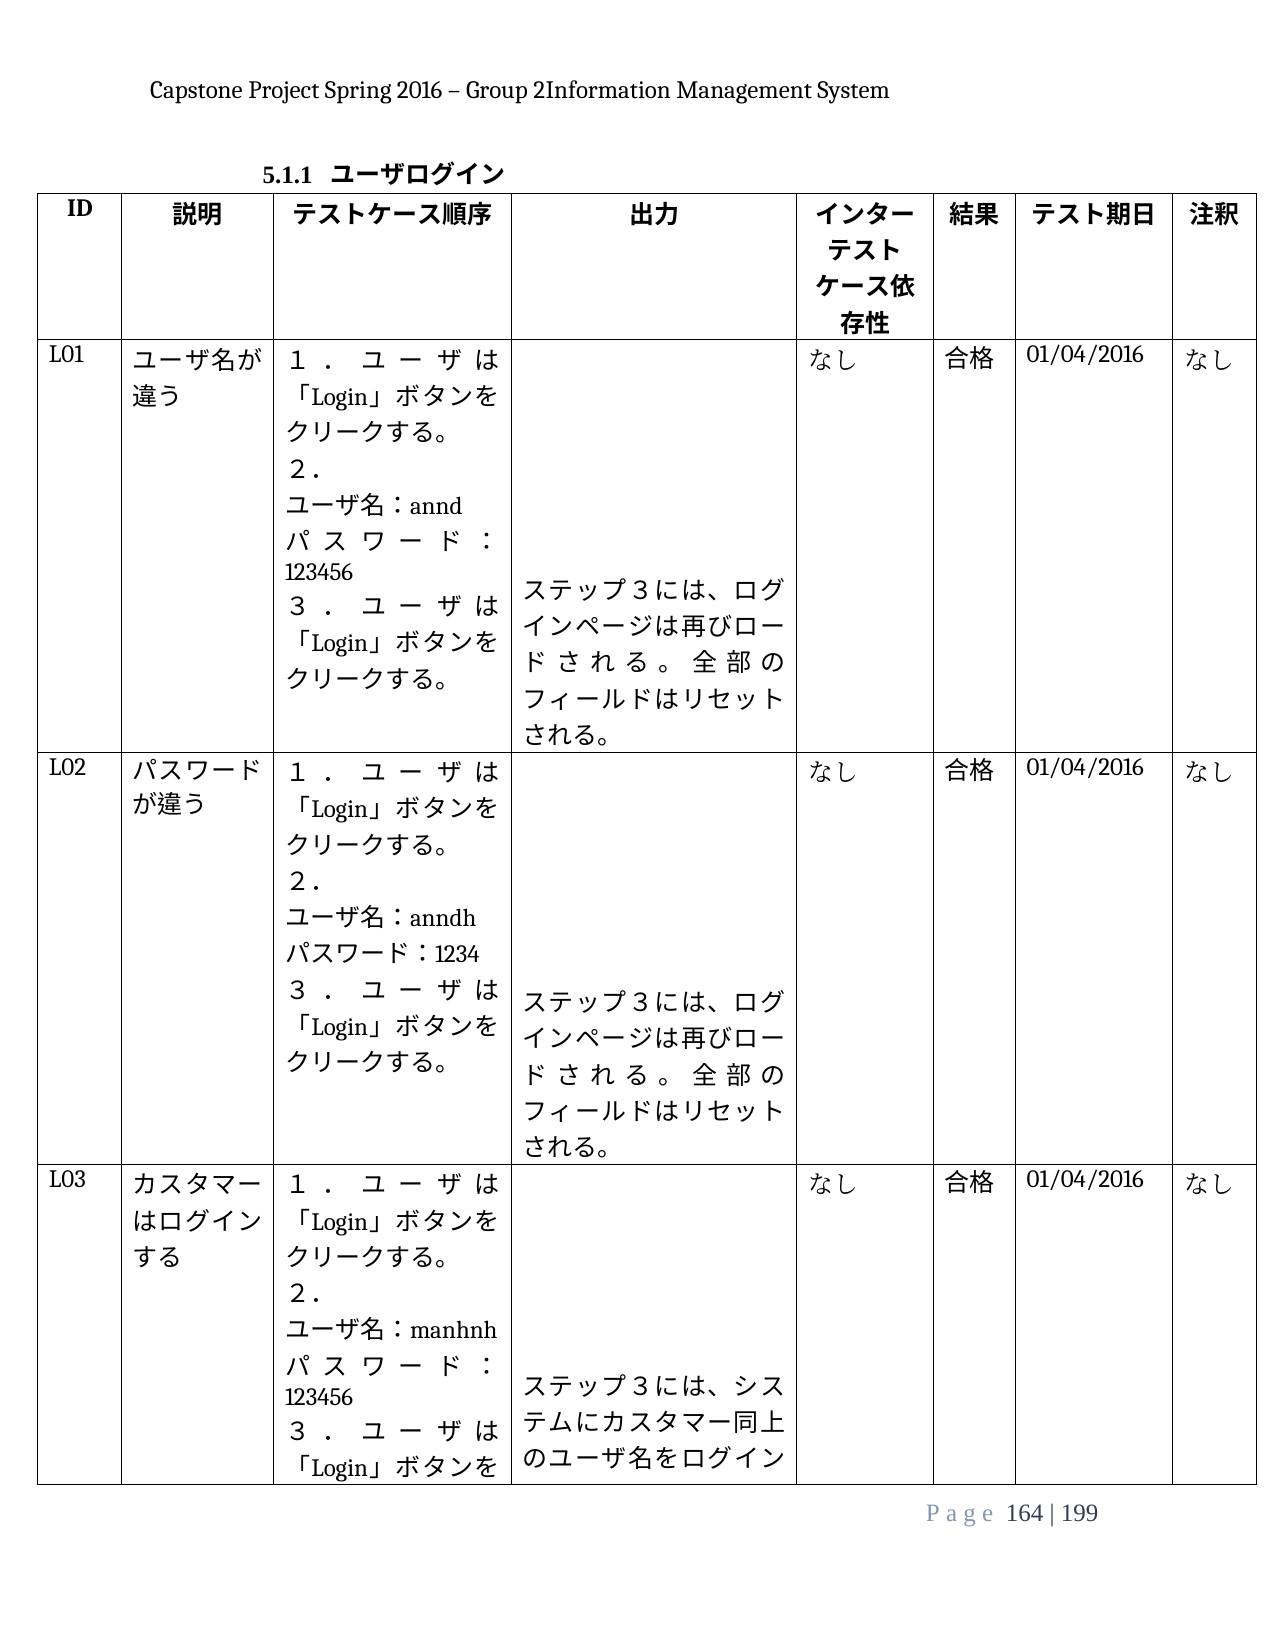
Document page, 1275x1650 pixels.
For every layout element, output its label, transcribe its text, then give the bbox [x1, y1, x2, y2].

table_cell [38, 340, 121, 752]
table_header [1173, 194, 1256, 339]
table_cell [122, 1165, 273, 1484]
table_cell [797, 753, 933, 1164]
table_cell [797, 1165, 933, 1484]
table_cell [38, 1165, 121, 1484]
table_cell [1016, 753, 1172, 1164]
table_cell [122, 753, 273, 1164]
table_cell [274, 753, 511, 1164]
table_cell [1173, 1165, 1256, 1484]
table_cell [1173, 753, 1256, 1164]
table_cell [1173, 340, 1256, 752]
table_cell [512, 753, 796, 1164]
subtitle ユーザログイン [262, 154, 1125, 190]
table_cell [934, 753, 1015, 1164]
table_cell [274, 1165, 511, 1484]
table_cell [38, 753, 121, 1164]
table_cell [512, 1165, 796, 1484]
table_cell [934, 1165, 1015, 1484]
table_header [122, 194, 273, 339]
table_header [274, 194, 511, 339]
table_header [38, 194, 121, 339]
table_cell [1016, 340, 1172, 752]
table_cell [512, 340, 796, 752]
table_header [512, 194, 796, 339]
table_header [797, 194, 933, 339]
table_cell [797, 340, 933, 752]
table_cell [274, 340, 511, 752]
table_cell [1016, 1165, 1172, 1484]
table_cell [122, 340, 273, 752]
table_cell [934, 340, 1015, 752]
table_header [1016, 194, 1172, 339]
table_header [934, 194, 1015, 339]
